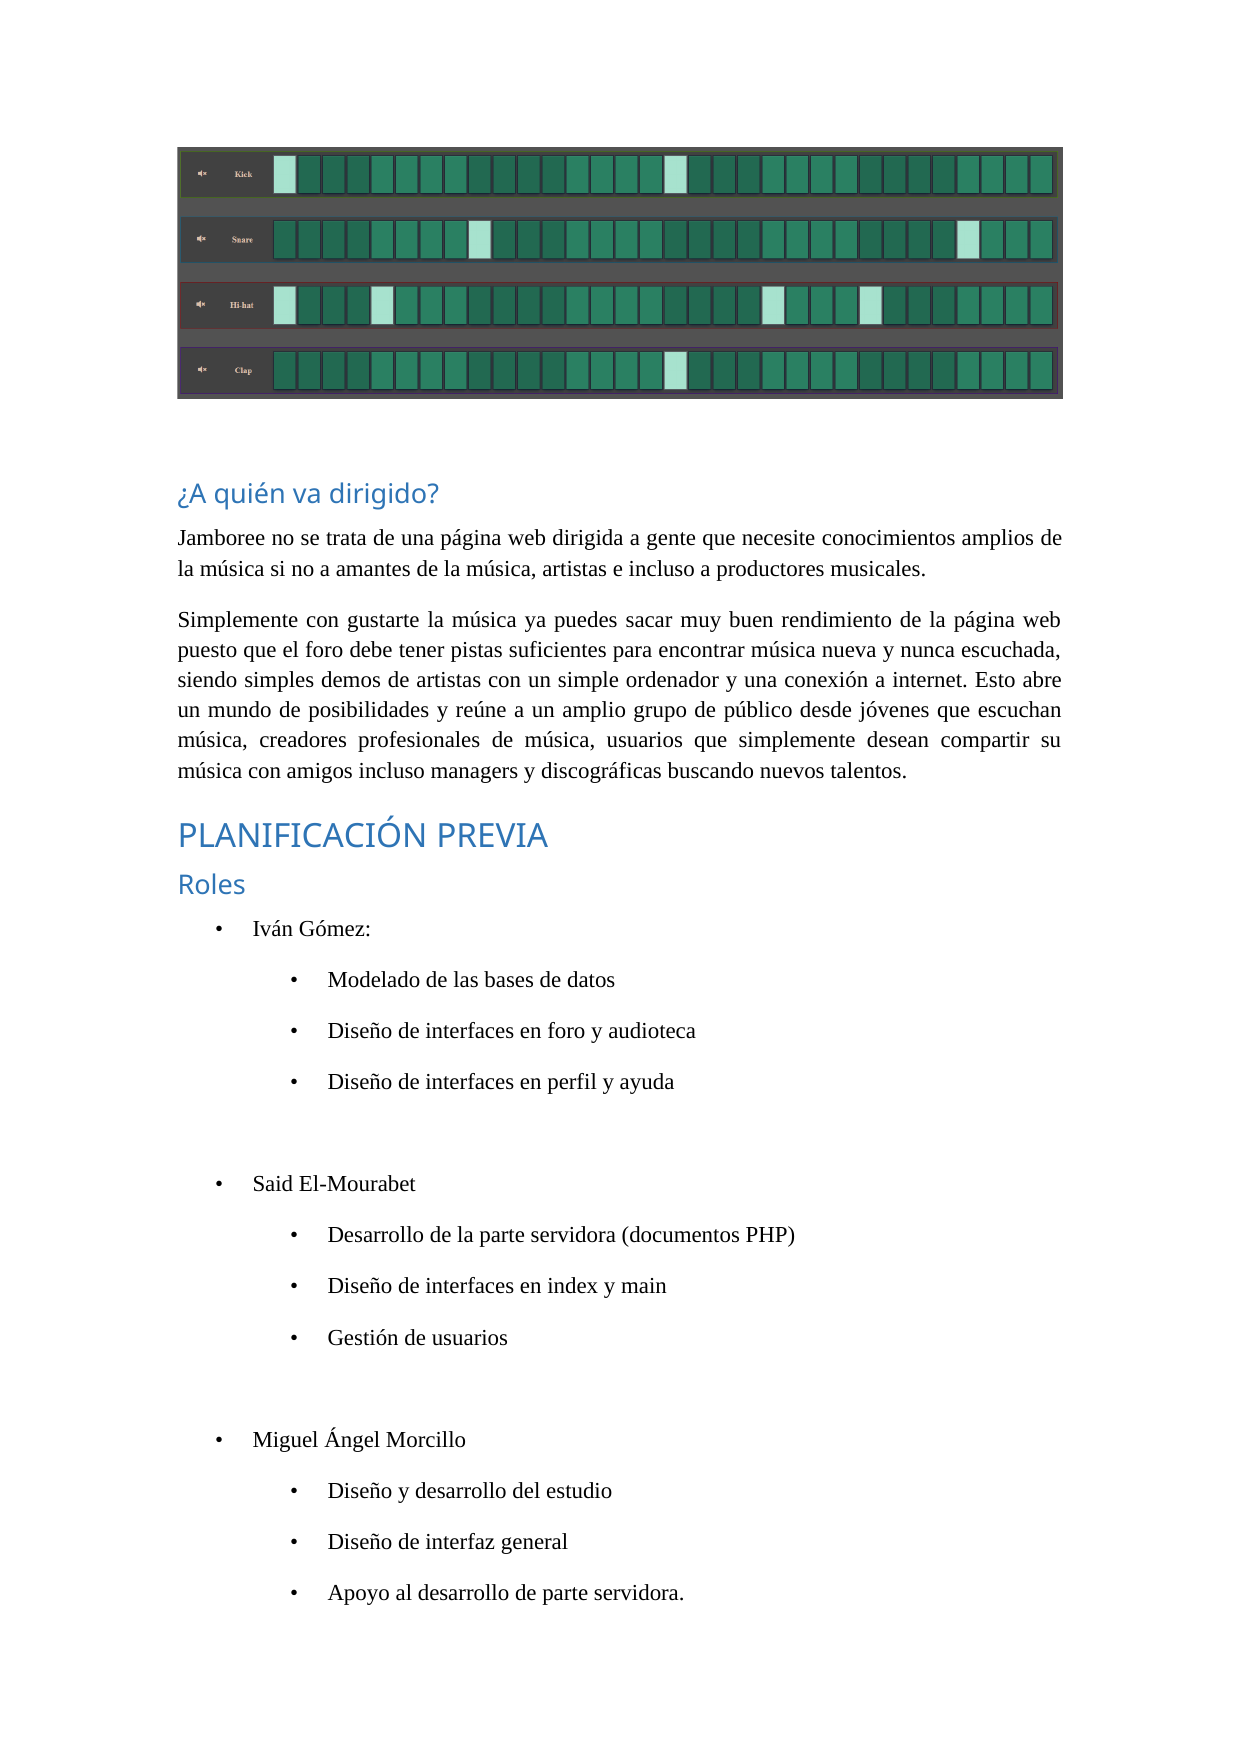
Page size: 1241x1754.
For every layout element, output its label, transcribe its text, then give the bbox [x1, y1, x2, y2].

text Simplemente con gustarte la música ya puedes sacar muy buen rendimiento de la página web puesto que el foro debe tener pistas suficientes para encontrar música nueva y nunca escuchada, siendo simples demos de artistas con un simple ordenador y una conexión a internet. Esto abre un mundo de posibilidades y reúne a un amplio grupo de público desde jóvenes que escuchan música, creadores profesionales de música, usuarios que simplemente desean compartir su música con amigos incluso managers y discográficas buscando nuevos talentos. [177, 606, 1063, 783]
list Gestión de usuarios [290, 1324, 1063, 1350]
list Desarrollo de la parte servidora (documentos PHP) [290, 1222, 1063, 1248]
list Miguel Ángel Morcillo [215, 1426, 1063, 1452]
list Diseño de interfaz general [290, 1528, 1063, 1554]
picture [177, 147, 1063, 399]
list Diseño de interfaces en index y main [290, 1273, 1063, 1299]
list Iván Gómez: [215, 915, 1063, 942]
list Modelado de las bases de datos [290, 966, 1063, 993]
list Diseño y desarrollo del estudio [290, 1477, 1063, 1503]
list Apoyo al desarrollo de parte servidora. [290, 1579, 1063, 1605]
subtitle PLANIFICACIÓN PREVIA [177, 812, 1063, 857]
list Diseño de interfaces en perfil y ayuda [290, 1068, 1063, 1095]
text Jamboree no se trata de una página web dirigida a gente que necesite conocimientos amplios de la música si no a amantes de la música, artistas e incluso a productores musicales. [177, 524, 1063, 581]
list Diseño de interfaces en foro y audioteca [290, 1017, 1063, 1044]
list Said El-Mourabet [215, 1171, 1063, 1197]
subtitle ¿A quién va dirigido? [177, 474, 1063, 511]
subtitle Roles [177, 865, 1063, 902]
